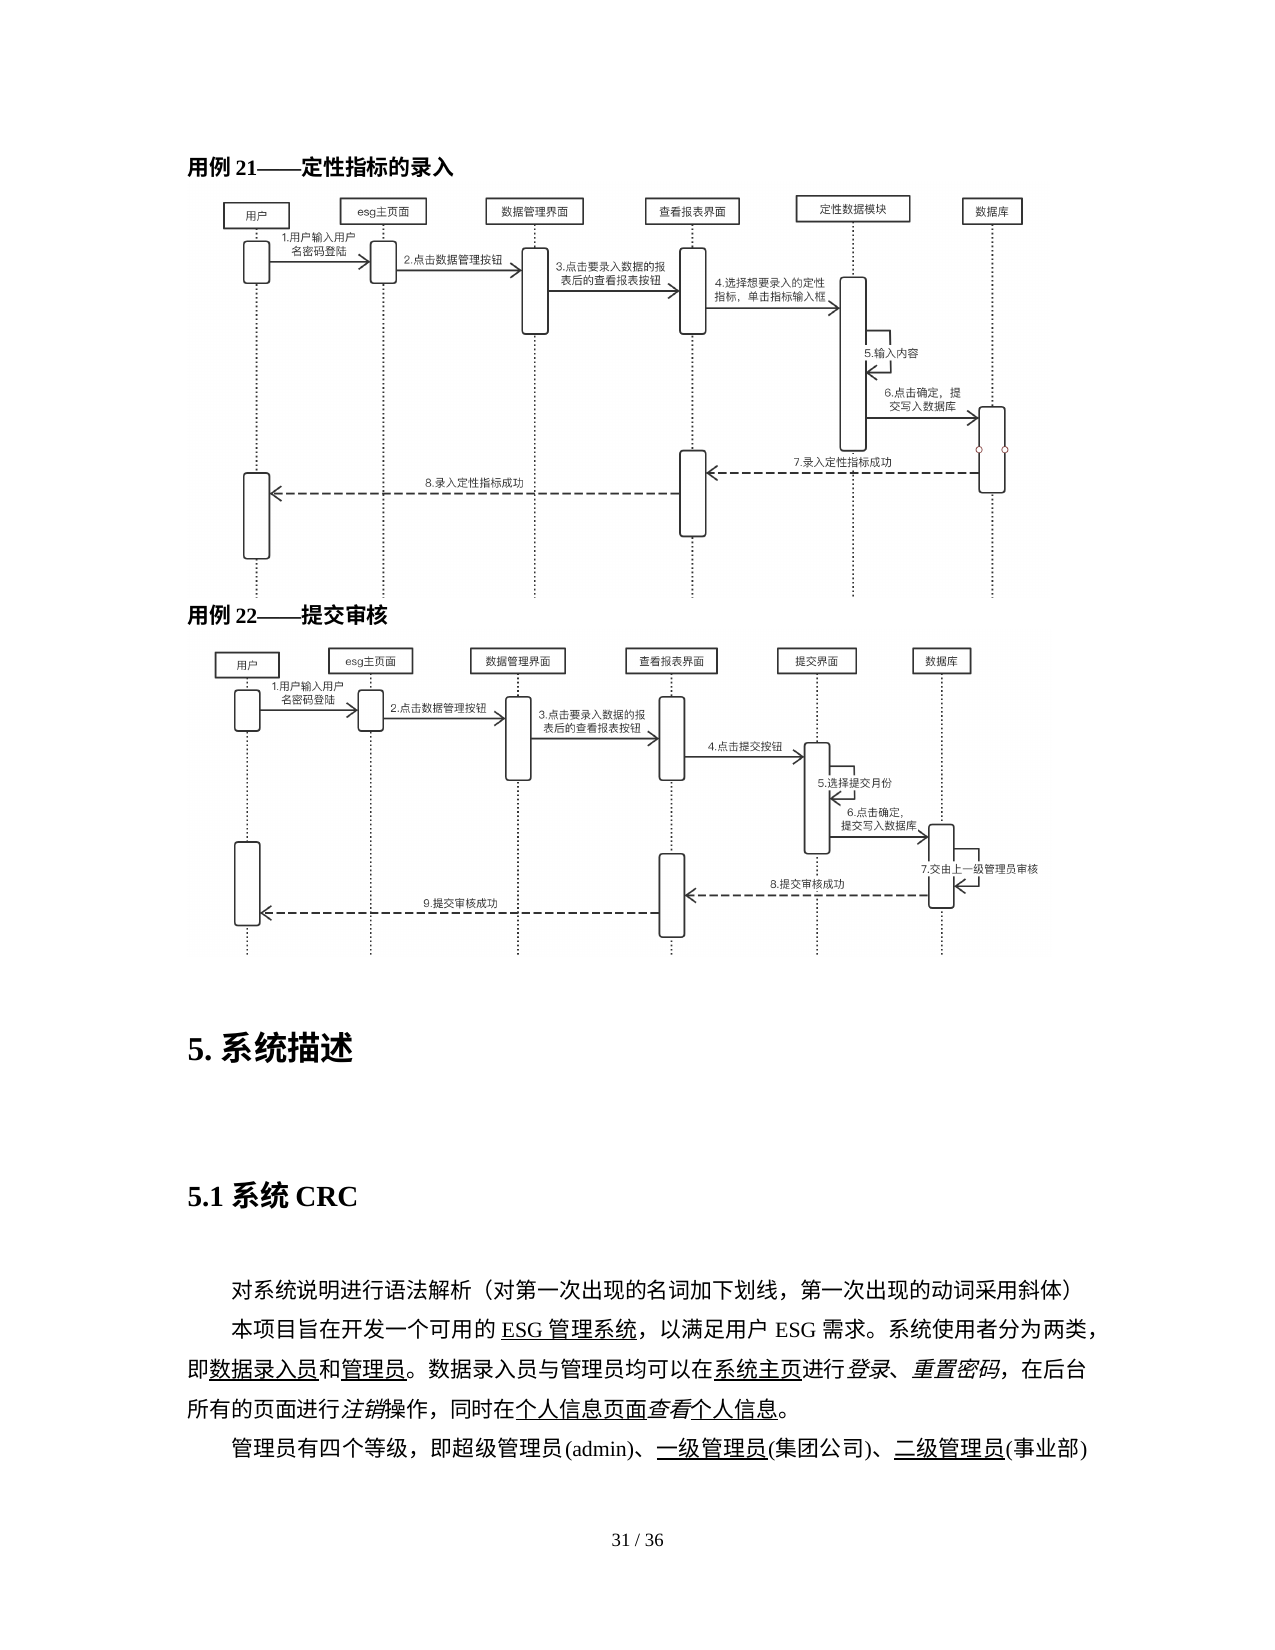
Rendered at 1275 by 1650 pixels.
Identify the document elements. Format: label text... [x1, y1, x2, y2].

picture [187, 629, 1053, 957]
subtitle 5.1 系统CRC [187, 1173, 1088, 1215]
picture [187, 181, 1051, 598]
subtitle 5. 系统描述 [187, 1022, 1088, 1070]
text 用例22——提交审核 [187, 598, 1088, 629]
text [187, 1431, 1088, 1463]
text 用例21——定性指标的录入 [187, 150, 1088, 182]
text 本项目旨在开发一个可用的 ESG 管理系统，以满足用户 ESG 需求。系统使用者分为两类，即数据录入员和管理员。数据录入员与管理员均可以在系统主页进行登录、重置密码，在后台所有的页面进行注销操作，同时在个人信息页面查看个人信息。 [187, 1312, 1088, 1423]
text 对系统说明进行语法解析（对第一次出现的名词加下划线，第一次出现的动词采用斜体） [187, 1273, 1088, 1304]
